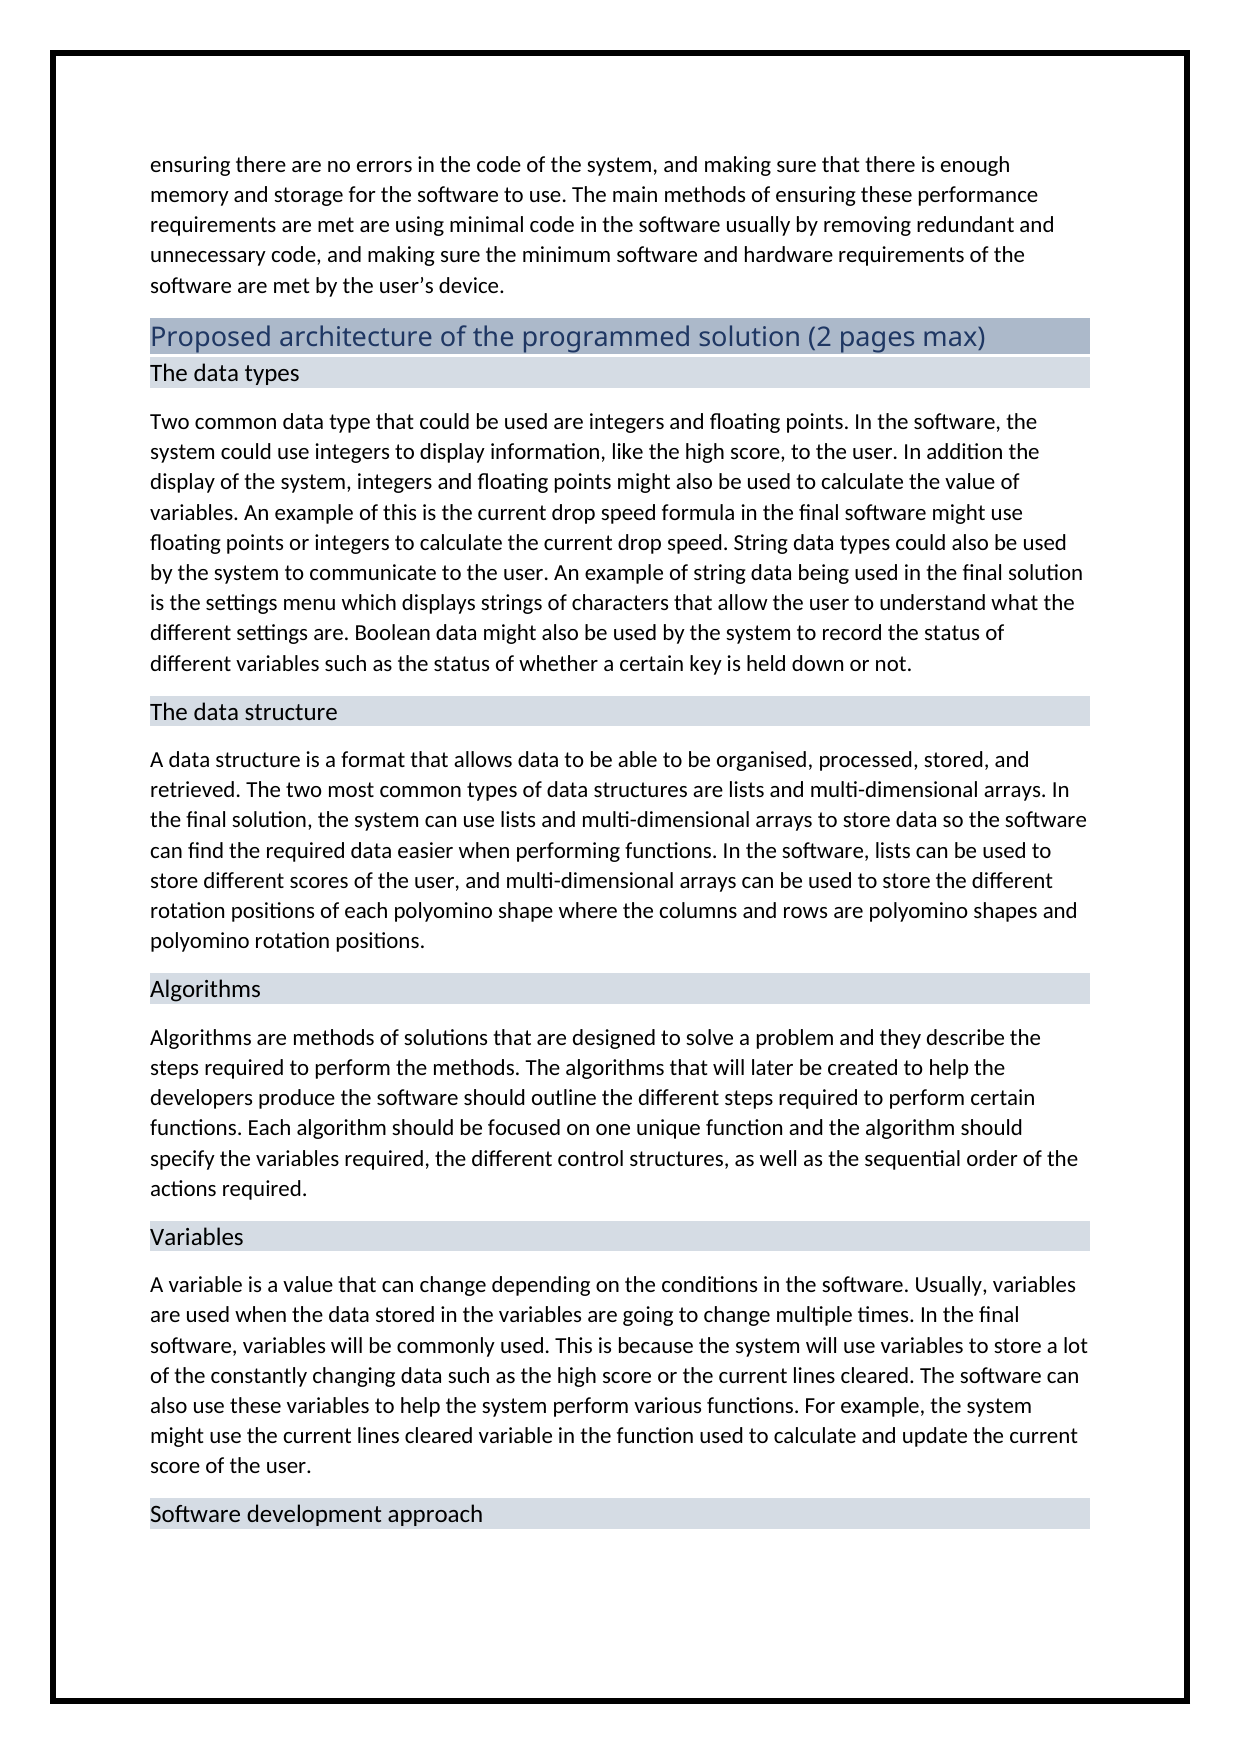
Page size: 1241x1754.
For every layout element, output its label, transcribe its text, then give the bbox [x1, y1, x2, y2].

text Algorithms are methods of solutions that are designed to solve a problem and they describe the steps required to perform the methods. The algorithms that will later be created to help the developers produce the software should outline the different steps required to perform certain functions. Each algorithm should be focused on one unique function and the algorithm should specify the variables required, the different control structures, as well as the sequential order of the actions required. [150, 1023, 1090, 1202]
subtitle Proposed architecture of the programmed solution (2 pages max) [150, 318, 1090, 354]
text The data types [150, 357, 1090, 388]
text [150, 150, 1090, 299]
text Variables [150, 1221, 1090, 1251]
text Software development approach [150, 1498, 1090, 1529]
text A data structure is a format that allows data to be able to be organised, processed, stored, and retrieved. The two most common types of data structures are lists and multi-dimensional arrays. In the final solution, the system can use lists and multi-dimensional arrays to store data so the software can find the required data easier when performing functions. In the software, lists can be used to store different scores of the user, and multi-dimensional arrays can be used to store the different rotation positions of each polyomino shape where the columns and rows are polyomino shapes and polyomino rotation positions. [150, 745, 1090, 954]
text Two common data type that could be used are integers and floating points. In the software, the system could use integers to display information, like the high score, to the user. In addition the display of the system, integers and floating points might also be used to calculate the value of variables. An example of this is the current drop speed formula in the final software might use floating points or integers to calculate the current drop speed. String data types could also be used by the system to communicate to the user. An example of string data being used in the final solution is the settings menu which displays strings of characters that allow the user to understand what the different settings are. Boolean data might also be used by the system to record the status of different variables such as the status of whether a certain key is held down or not. [150, 407, 1090, 677]
text A variable is a value that can change depending on the conditions in the software. Usually, variables are used when the data stored in the variables are going to change multiple times. In the final software, variables will be commonly used. This is because the system will use variables to store a lot of the constantly changing data such as the high score or the current lines cleared. The software can also use these variables to help the system perform various functions. For example, the system might use the current lines cleared variable in the function used to calculate and update the current score of the user. [150, 1270, 1090, 1480]
text The data structure [150, 696, 1090, 726]
text Algorithms [150, 973, 1090, 1004]
